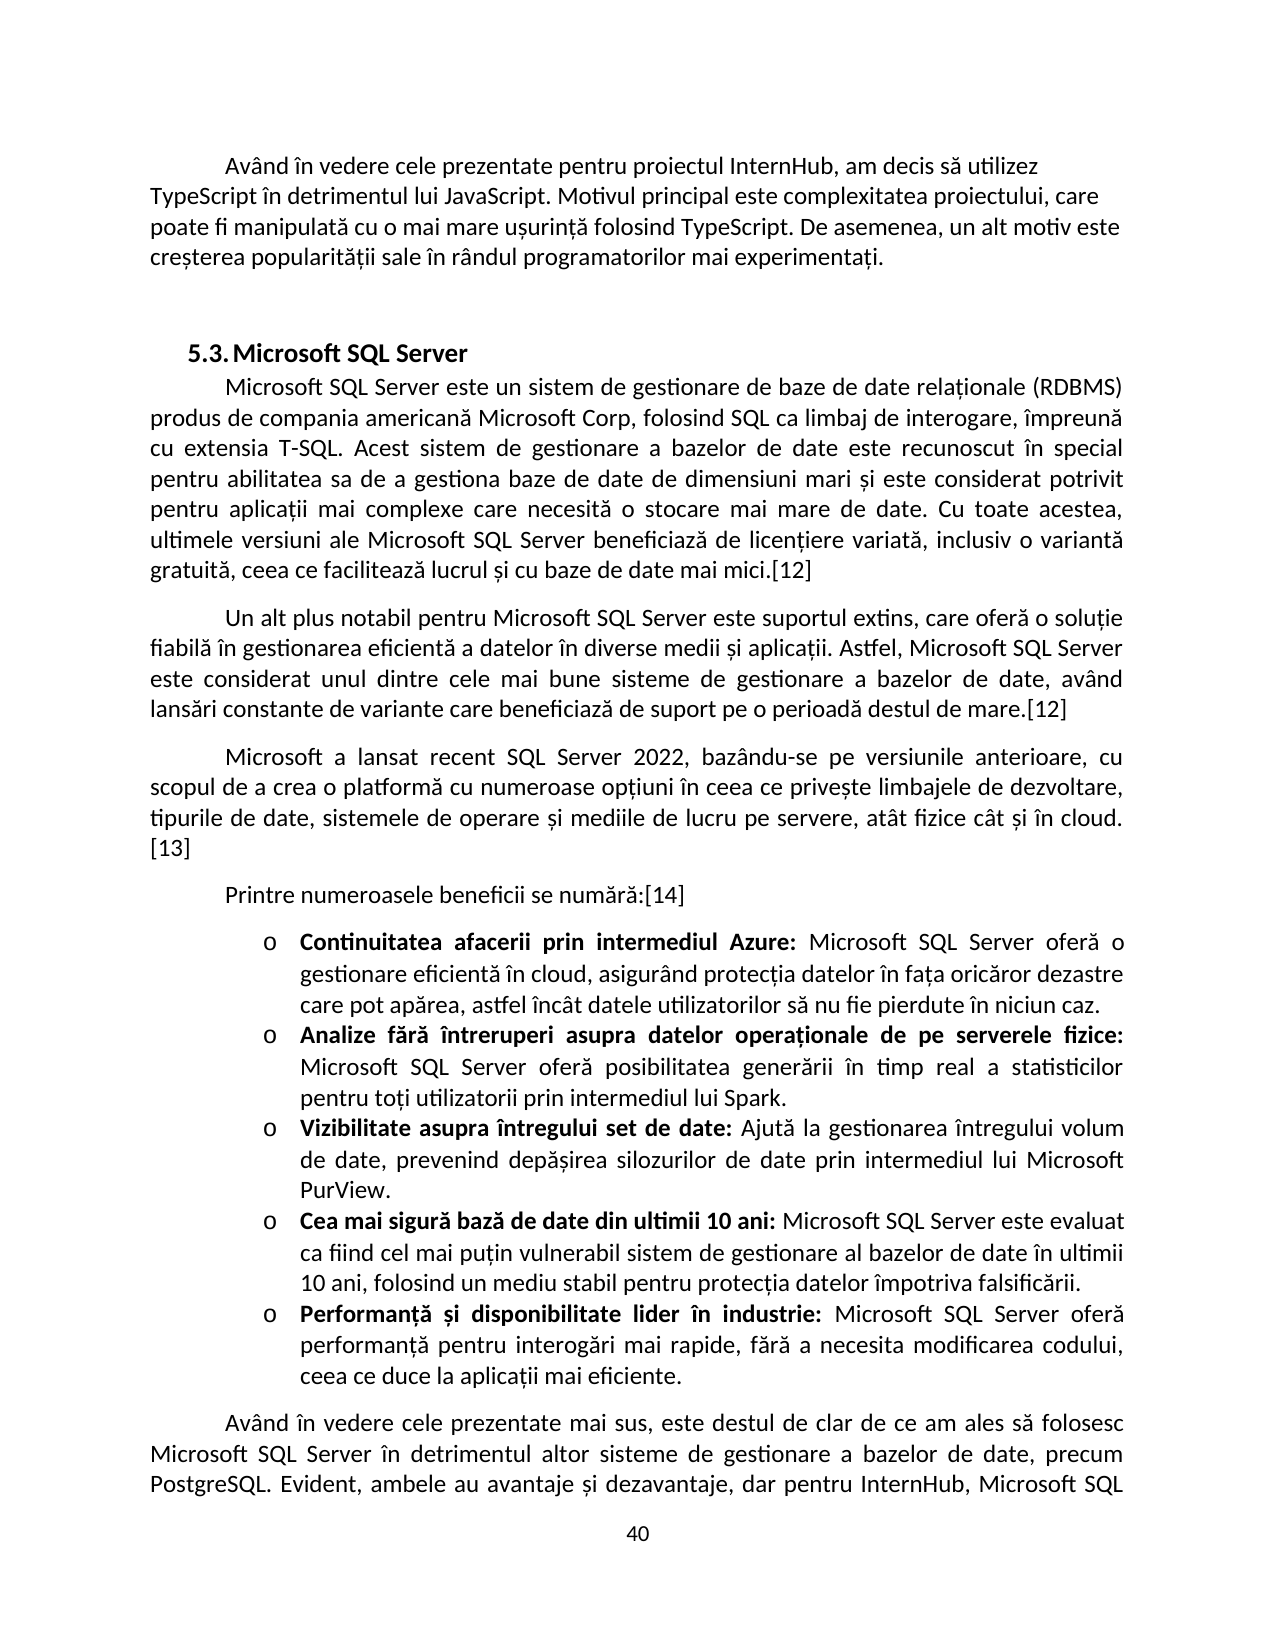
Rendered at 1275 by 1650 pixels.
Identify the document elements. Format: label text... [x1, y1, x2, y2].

text Având în vedere cele prezentate pentru proiectul InternHub, am decis să utilizez TypeScript în detrimentul lui JavaScript. Motivul principal este complexitatea proiectului, care poate fi manipulată cu o mai mare ușurință folosind TypeScript. De asemenea, un alt motiv este creșterea popularității sale în rândul programatorilor mai experimentați. [150, 150, 1125, 272]
list Cea mai sigură bază de date din ultimii 10 ani: Microsoft SQL Server este evaluat ca fiind cel mai puțin vulnerabil sistem de gestionare al bazelor de date în ultimii 10 ani, folosind un mediu stabil pentru protecția datelor împotriva falsificării. [262, 1205, 1125, 1298]
text Printre numeroasele beneficii se numără:[14] [150, 879, 1125, 910]
text Microsoft a lansat recent SQL Server 2022, bazându-se pe versiunile anterioare, cu scopul de a crea o platformă cu numeroase opțiuni în ceea ce privește limbajele de dezvoltare, tipurile de date, sistemele de operare și mediile de lucru pe servere, atât fizice cât și în cloud.[13] [150, 741, 1125, 863]
subtitle Microsoft SQL Server [187, 336, 1125, 369]
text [150, 1407, 1125, 1499]
text Un alt plus notabil pentru Microsoft SQL Server este suportul extins, care oferă o soluție fiabilă în gestionarea eficientă a datelor în diverse medii și aplicații. Astfel, Microsoft SQL Server este considerat unul dintre cele mai bune sisteme de gestionare a bazelor de date, având lansări constante de variante care beneficiază de suport pe o perioadă destul de mare.[12] [150, 602, 1125, 724]
list Vizibilitate asupra întregului set de date: Ajută la gestionarea întregului volum de date, prevenind depășirea silozurilor de date prin intermediul lui Microsoft PurView. [262, 1112, 1125, 1205]
text Microsoft SQL Server este un sistem de gestionare de baze de date relaționale (RDBMS) produs de compania americană Microsoft Corp, folosind SQL ca limbaj de interogare, împreună cu extensia T-SQL. Acest sistem de gestionare a bazelor de date este recunoscut în special pentru abilitatea sa de a gestiona baze de date de dimensiuni mari și este considerat potrivit pentru aplicații mai complexe care necesită o stocare mai mare de date. Cu toate acestea, ultimele versiuni ale Microsoft SQL Server beneficiază de licențiere variată, inclusiv o variantă gratuită, ceea ce facilitează lucrul și cu baze de date mai mici.[12] [150, 372, 1125, 585]
list Continuitatea afacerii prin intermediul Azure: Microsoft SQL Server oferă o gestionare eficientă în cloud, asigurând protecția datelor în fața oricăror dezastre care pot apărea, astfel încât datele utilizatorilor să nu fie pierdute în niciun caz. [262, 927, 1125, 1019]
list Performanță și disponibilitate lider în industrie: Microsoft SQL Server oferă performanță pentru interogări mai rapide, fără a necesita modificarea codului, ceea ce duce la aplicații mai eficiente. [262, 1298, 1125, 1391]
list Analize fără întreruperi asupra datelor operaționale de pe serverele fizice: Microsoft SQL Server oferă posibilitatea generării în timp real a statisticilor pentru toți utilizatorii prin intermediul lui Spark. [262, 1019, 1125, 1112]
